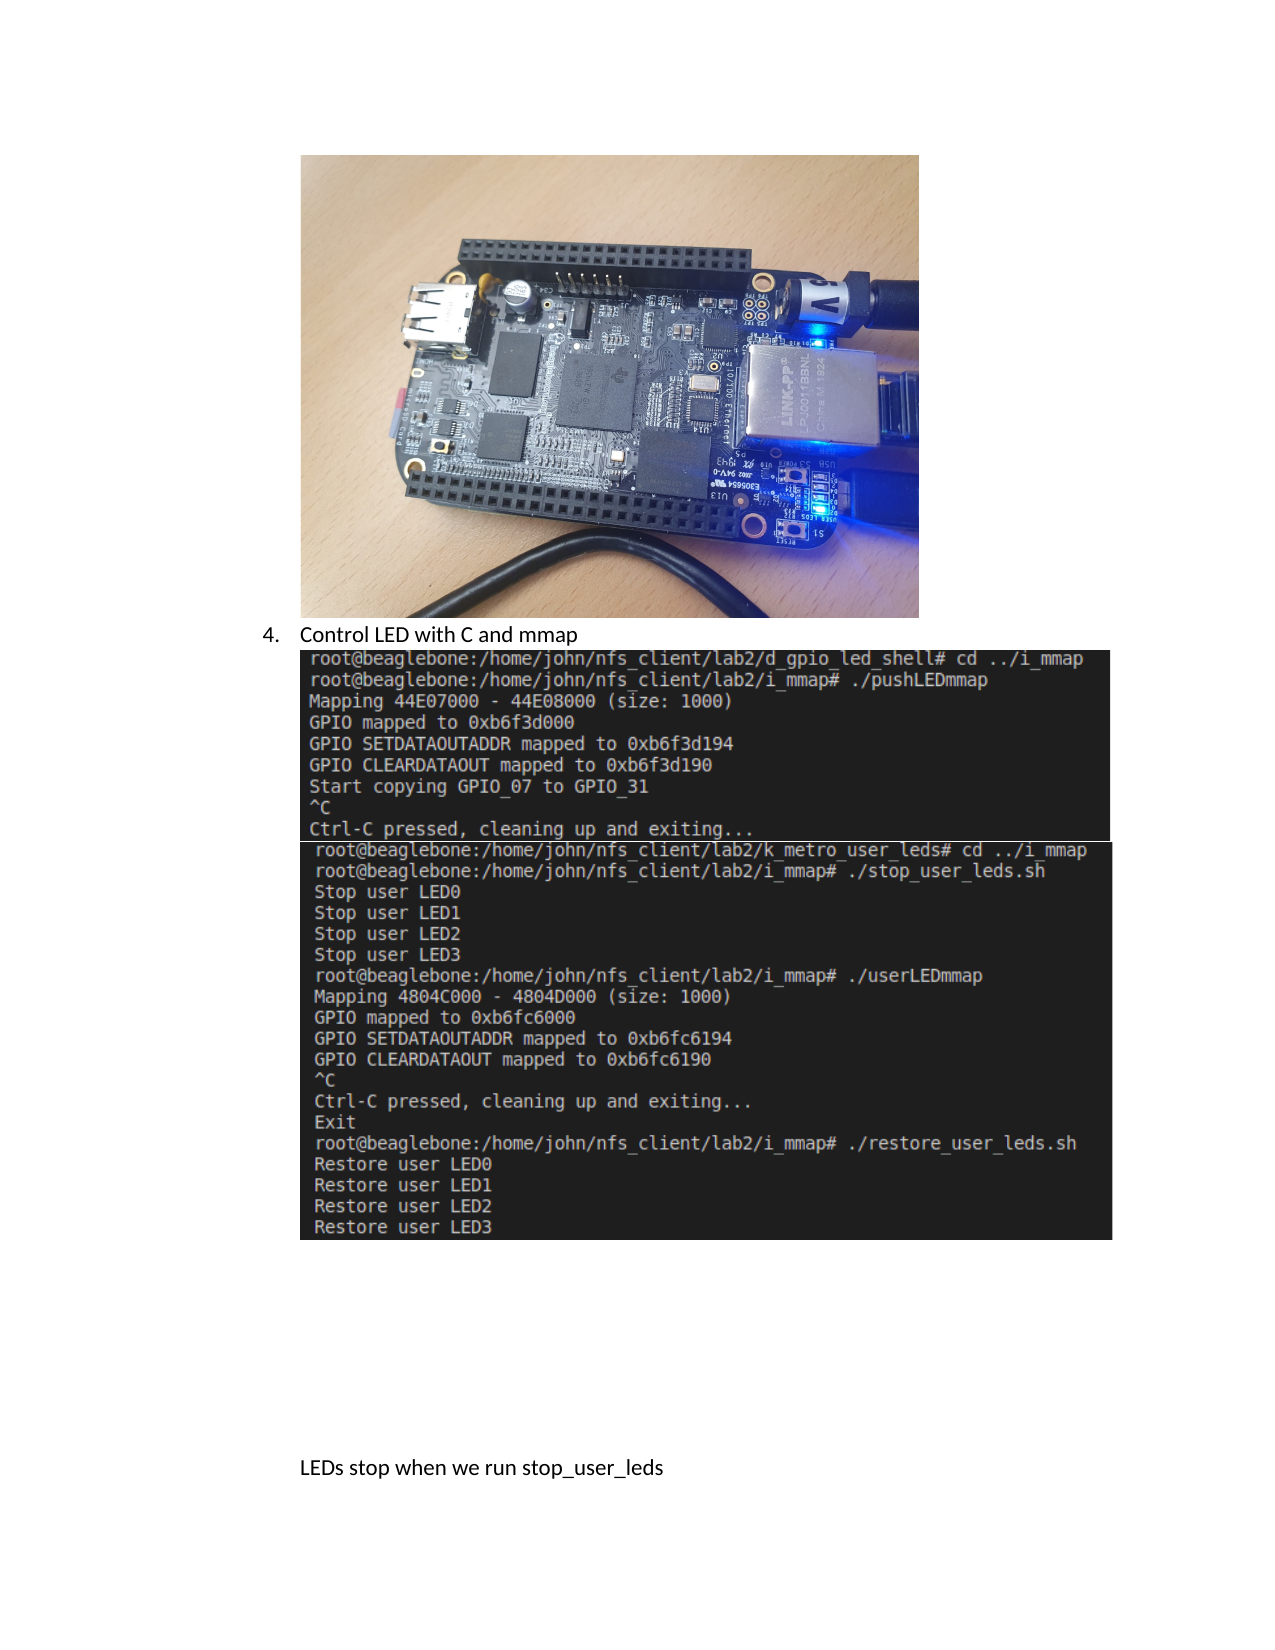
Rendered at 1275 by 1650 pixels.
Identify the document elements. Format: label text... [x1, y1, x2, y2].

picture [300, 842, 1113, 1240]
list Control LED with C and mmap [262, 620, 1125, 648]
picture [301, 155, 918, 618]
picture [300, 650, 1111, 841]
list LEDs stop when we run stop_user_leds [300, 1453, 1125, 1481]
